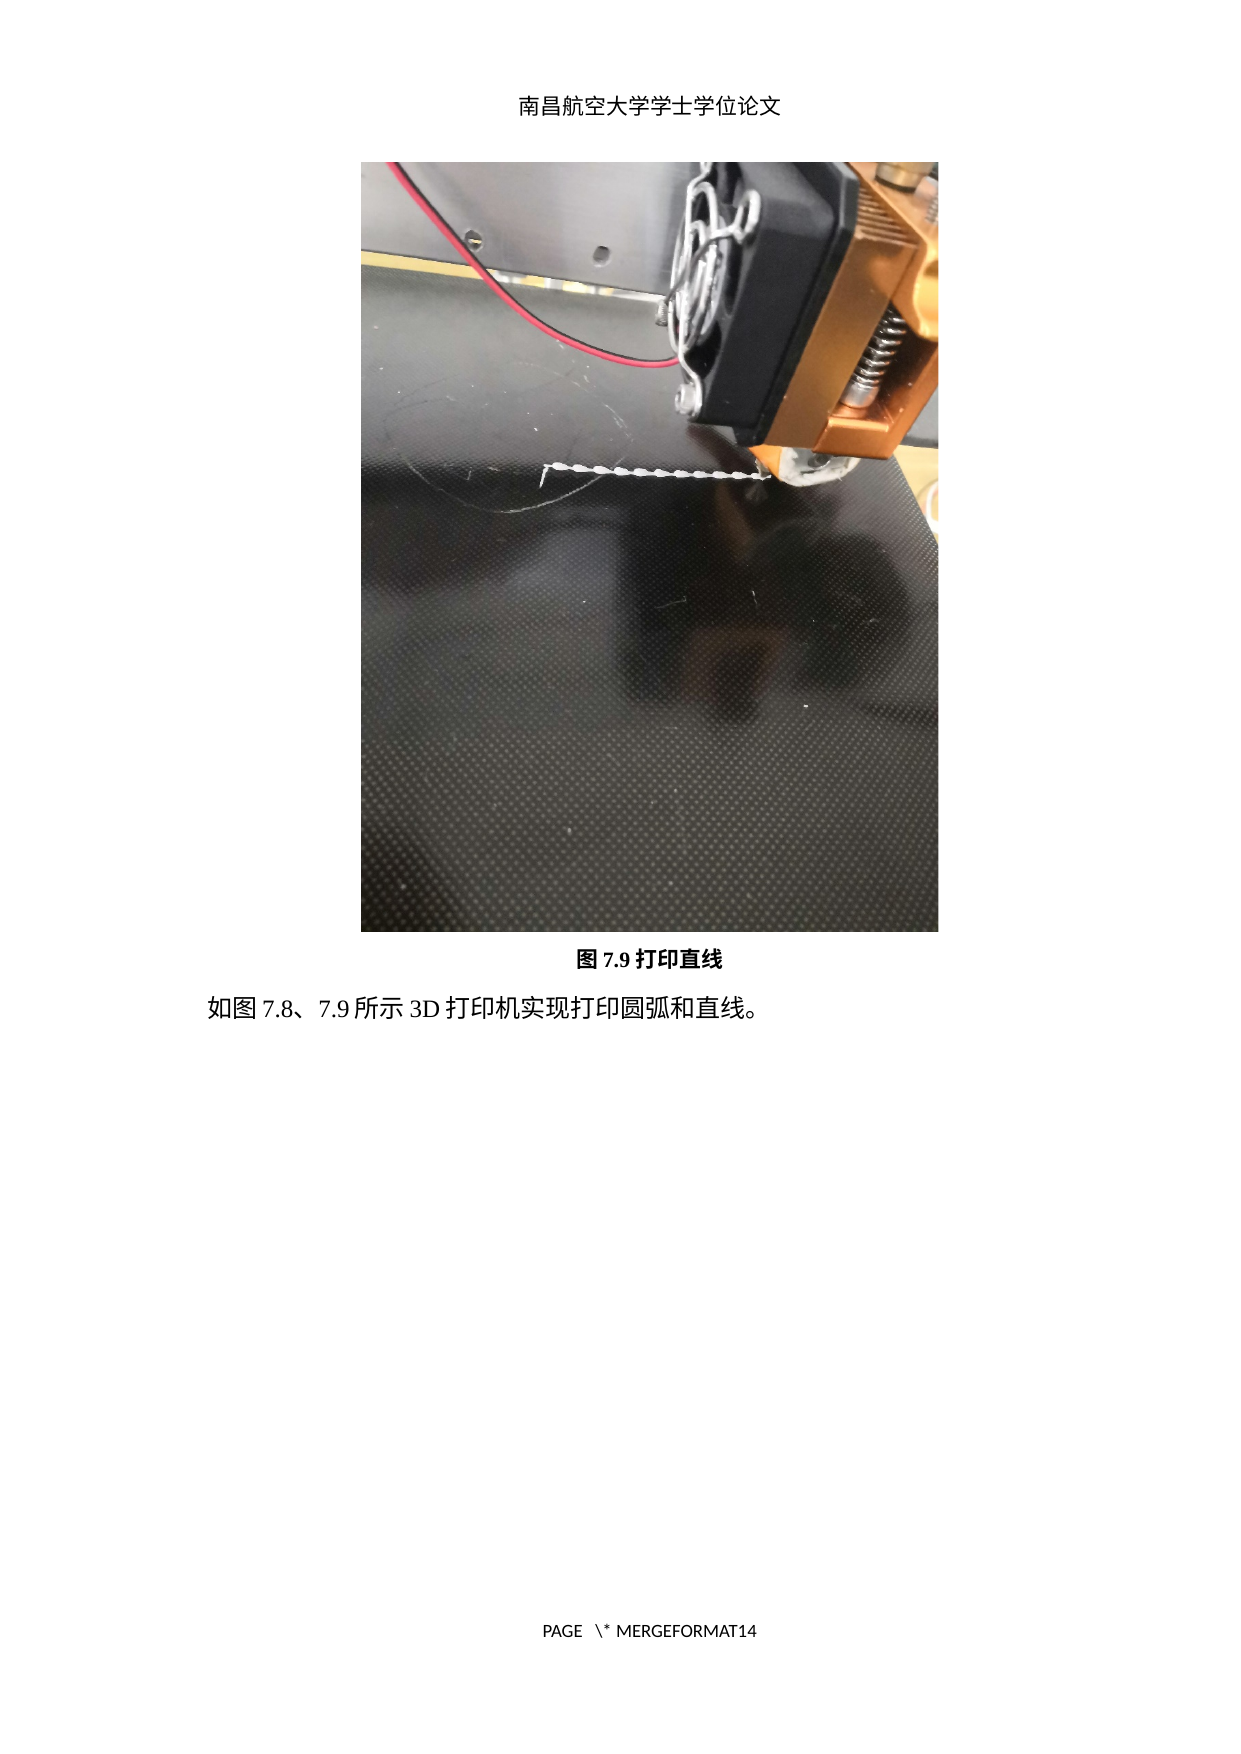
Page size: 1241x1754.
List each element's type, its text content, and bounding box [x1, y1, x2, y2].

picture [361, 162, 939, 932]
text 图7.9 打印直线 [207, 942, 1092, 974]
text 如图7.8、7.9所示3D打印机实现打印圆弧和直线。 [207, 974, 1092, 1039]
